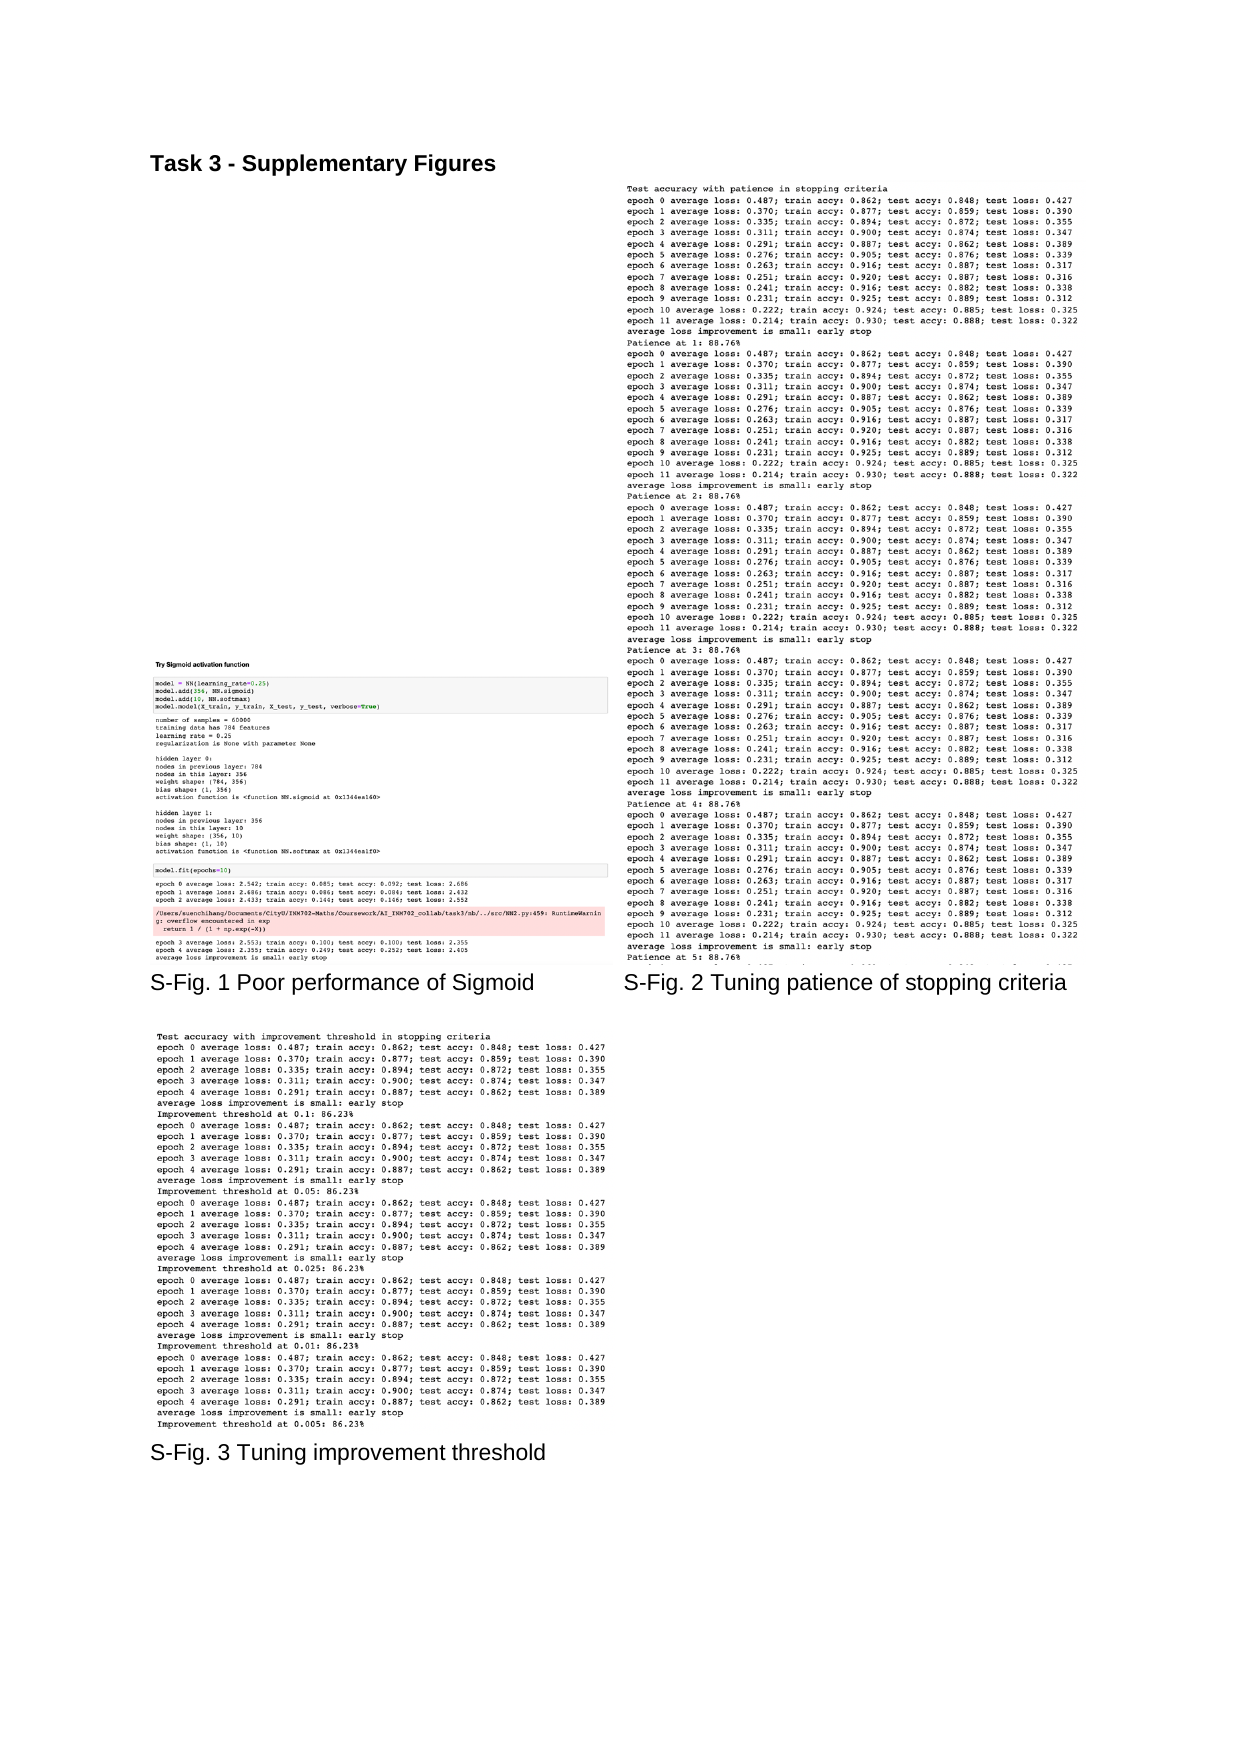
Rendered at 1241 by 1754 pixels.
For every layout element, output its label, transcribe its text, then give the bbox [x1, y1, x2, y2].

text Task 3 - Supplementary Figures [150, 150, 1090, 176]
text S-Fig. 1 Poor performance of Sigmoid S-Fig. 2 Tuning patience of stopping criteria [150, 969, 1090, 995]
picture [150, 659, 613, 965]
picture [150, 1029, 617, 1435]
text S-Fig. 3 Tuning improvement threshold [150, 1439, 1090, 1465]
picture [619, 180, 1087, 965]
